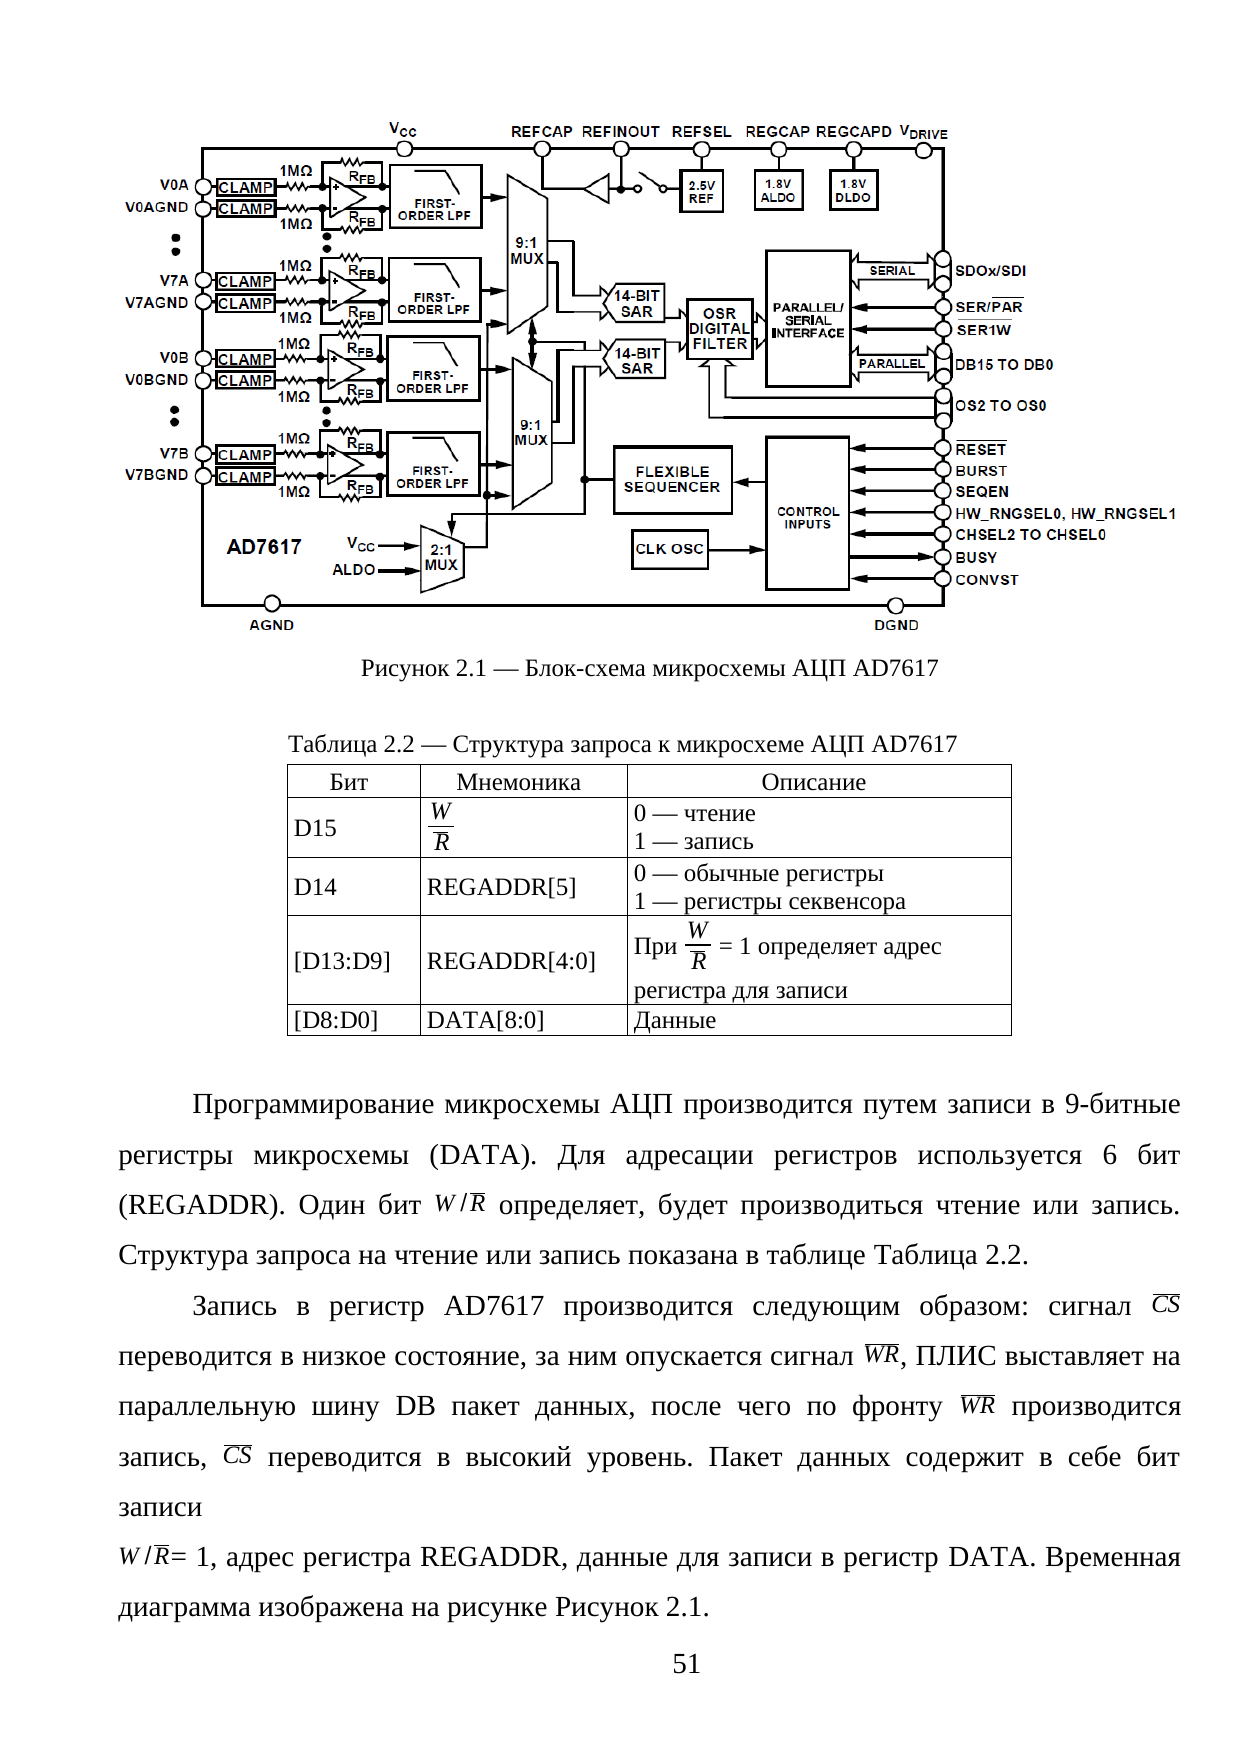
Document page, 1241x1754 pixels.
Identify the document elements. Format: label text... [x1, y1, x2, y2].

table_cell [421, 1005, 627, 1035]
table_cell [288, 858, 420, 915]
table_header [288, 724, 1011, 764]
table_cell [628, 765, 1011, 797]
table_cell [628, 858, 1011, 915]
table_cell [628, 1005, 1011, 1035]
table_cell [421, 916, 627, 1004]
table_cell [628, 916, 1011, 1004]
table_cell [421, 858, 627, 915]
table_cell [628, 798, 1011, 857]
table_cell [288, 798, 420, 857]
text — Блок-схема микросхемы АЦП AD7617 [118, 653, 1181, 682]
text Программирование микросхемы АЦП производится путем записи в 9-битные регистры микросхемы (DATA). Для адресации регистров используется 6 бит (REGADDR). Один бит определяет, будет производиться чтение или запись. Структура запроса на чтение или запись показана в таблице 2.9. [118, 1086, 1181, 1271]
text Запись в регистр AD7617 производится следующим образом: сигнал переводится в низкое состояние, за ним опускается сигнал , ПЛИС выставляет на параллельную шину DB пакет данных, после чего по фронту производится запись, переводится в высокий уровень. Пакет данных содержит в себе бит записи = 1, адрес регистра REGADDR, данные для записи в регистр DATA. Временная диаграмма изображена на рисунке 2.17. [118, 1288, 1181, 1623]
picture [118, 118, 1182, 637]
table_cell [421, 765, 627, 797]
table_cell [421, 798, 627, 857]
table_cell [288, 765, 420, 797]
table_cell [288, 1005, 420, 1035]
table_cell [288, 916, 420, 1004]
